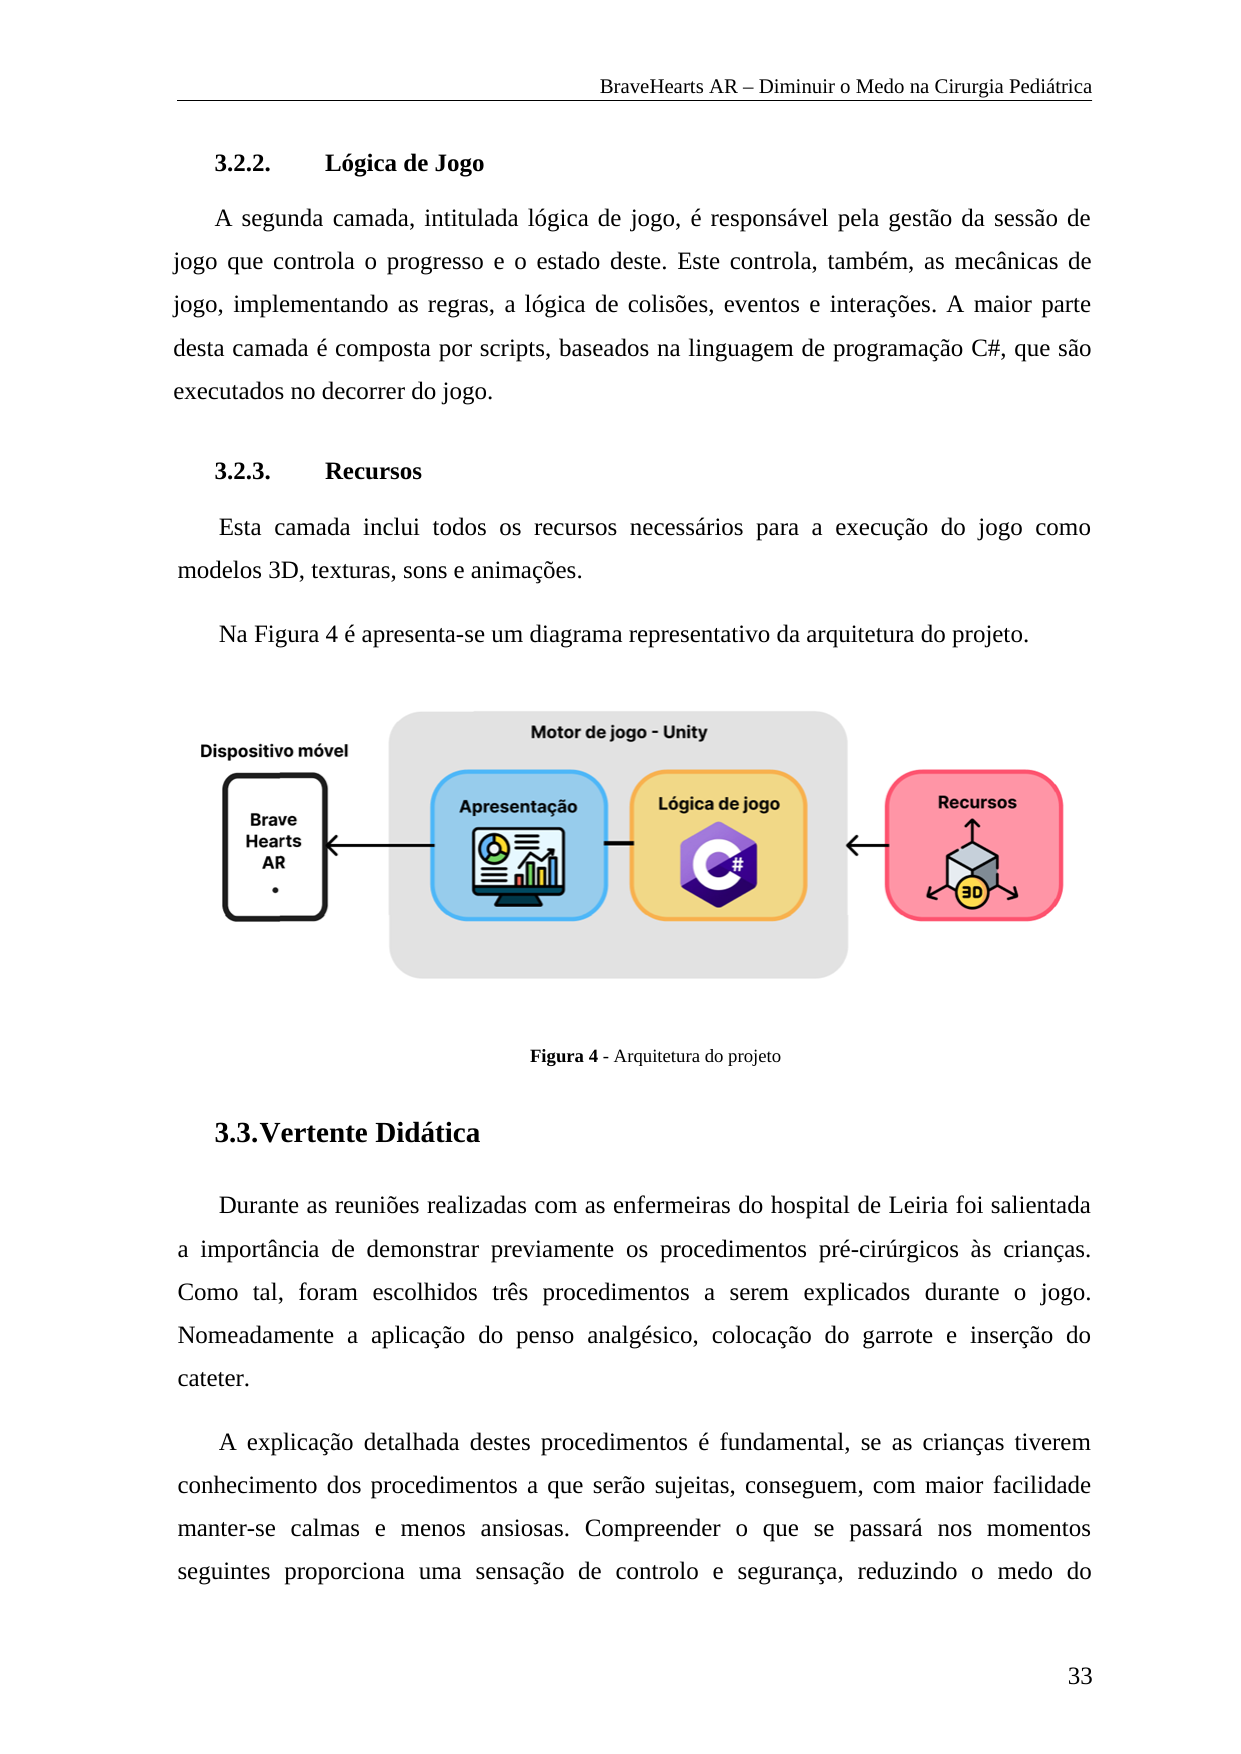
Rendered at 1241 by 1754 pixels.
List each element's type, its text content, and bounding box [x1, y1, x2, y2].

text Durante as reuniões realizadas com as enfermeiras do hospital de Leiria foi salientada a importância de demonstrar previamente os procedimentos pré-cirúrgicos às crianças. Como tal, foram escolhidos três procedimentos a serem explicados durante o jogo. Nomeadamente a aplicação do penso analgésico, colocação do garrote e inserção do cateter. [177, 1191, 1092, 1392]
subtitle Lógica de Jogo [214, 148, 1092, 176]
text Esta camada inclui todos os recursos necessários para a execução do jogo como modelos 3D, texturas, sons e animações. [177, 512, 1092, 584]
subtitle Recursos [214, 456, 1092, 485]
text A segunda camada, intitulada lógica de jogo, é responsável pela gestão da sessão de jogo que controla o progresso e o estado deste. Este controla, também, as mecânicas de jogo, implementando as regras, a lógica de colisões, eventos e interações. A maior parte desta camada é composta por scripts, baseados na linguagem de programação C#, que são executados no decorrer do jogo. [173, 203, 1092, 404]
text Na Figura 4 é apresenta-se um diagrama representativo da arquitetura do projeto. [177, 619, 1092, 648]
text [177, 1427, 1092, 1585]
text Figura 4 - Arquitetura do projeto [177, 1045, 1092, 1067]
picture [177, 683, 1093, 1011]
subtitle Vertente Didática [214, 1115, 1092, 1149]
